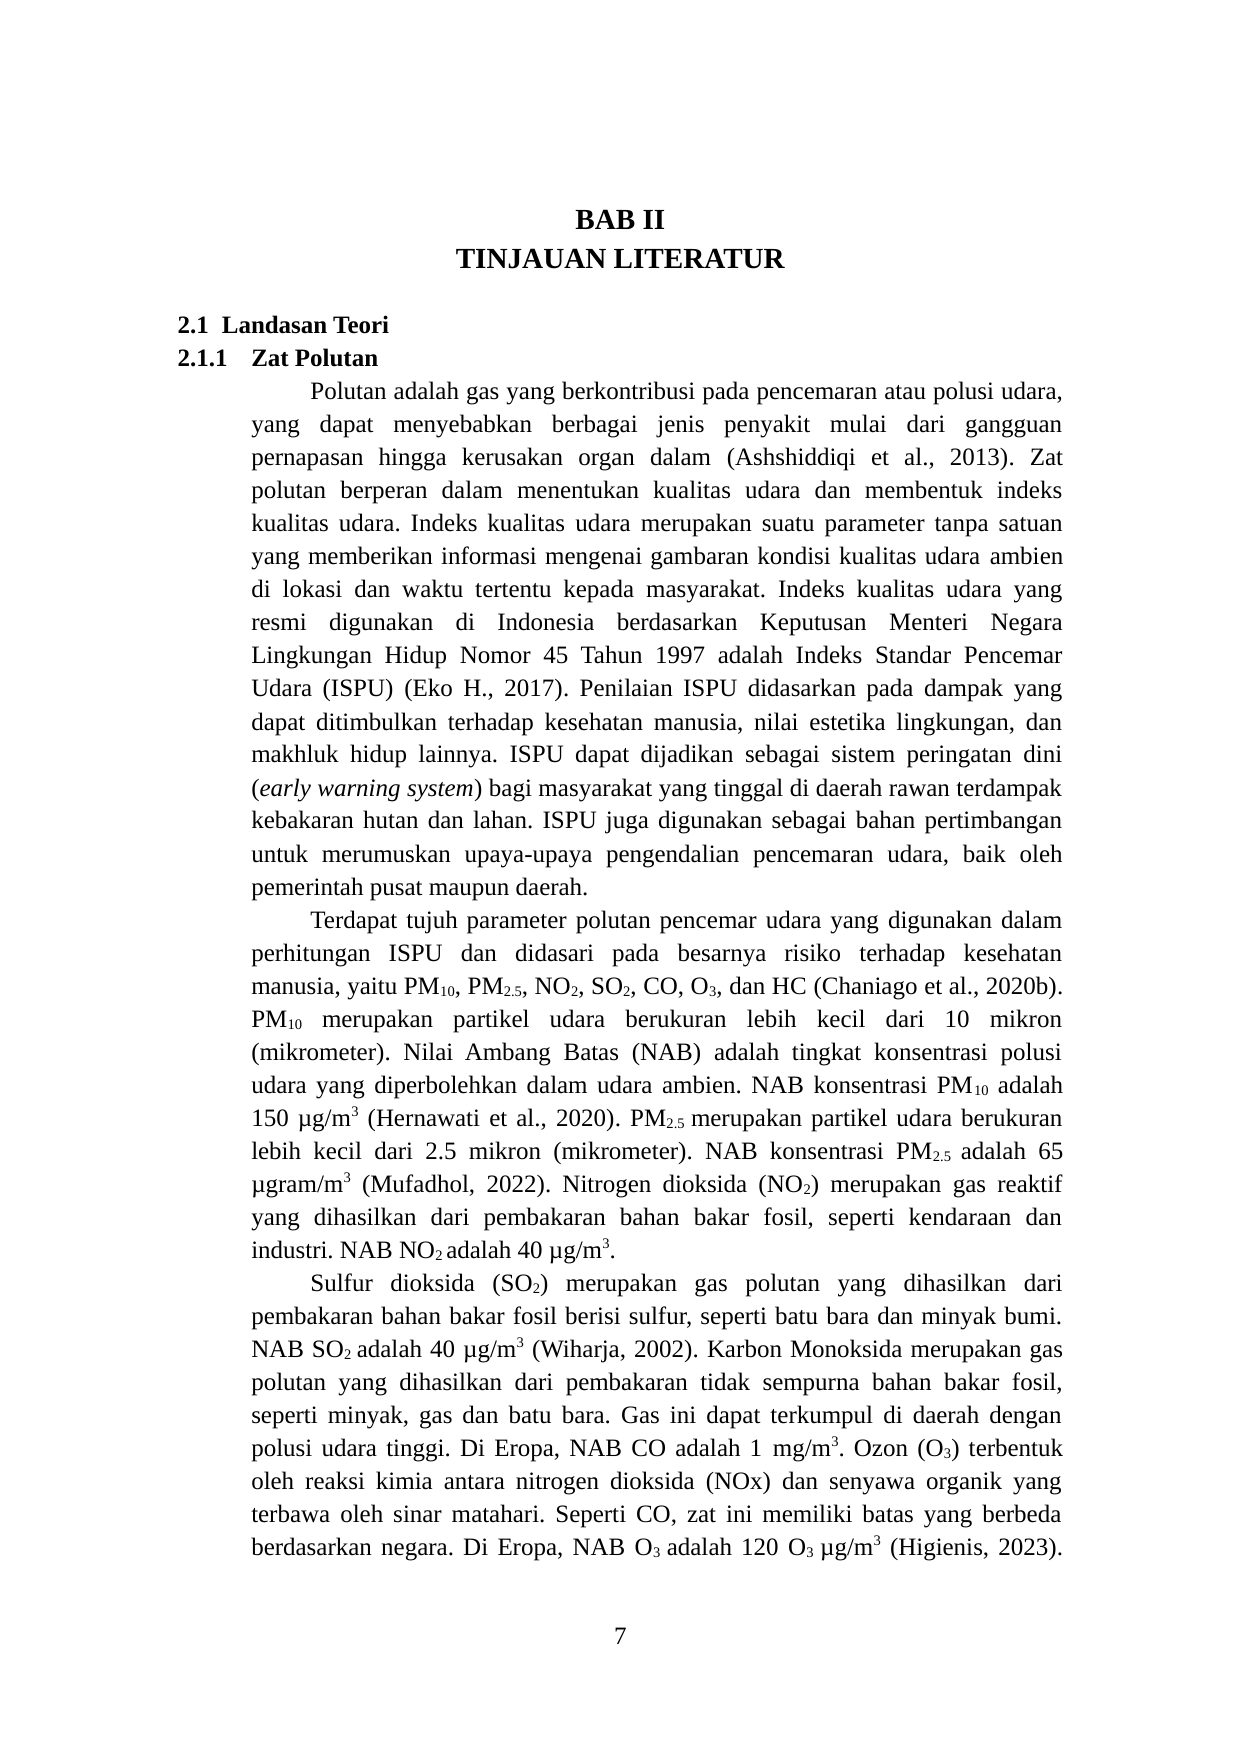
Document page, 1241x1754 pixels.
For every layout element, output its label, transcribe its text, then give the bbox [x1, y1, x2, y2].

subtitle TINJAUAN LITERATUR [177, 241, 1063, 274]
subtitle BAB II [177, 202, 1063, 236]
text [251, 1268, 1063, 1561]
text Terdapat tujuh parameter polutan pencemar udara yang digunakan dalam perhitungan ISPU dan didasari pada besarnya risiko terhadap kesehatan manusia, yaitu PM10, PM2.5, NO2, SO2, CO, O3, dan HC . PM10 merupakan partikel udara berukuran lebih kecil dari 10 mikron (mikrometer). Nilai Ambang Batas (NAB) adalah tingkat konsentrasi polusi udara yang diperbolehkan dalam udara ambien. NAB konsentrasi PM10 adalah 150 µg/m3 . PM2.5 merupakan partikel udara berukuran lebih kecil dari 2.5 mikron (mikrometer). NAB konsentrasi PM2.5 adalah 65 µgram/m3 . Nitrogen dioksida (NO2) merupakan gas reaktif yang dihasilkan dari pembakaran bahan bakar fosil, seperti kendaraan dan industri. NAB NO2 adalah 40 µg/m3. [251, 905, 1063, 1264]
subtitle Landasan Teori [177, 310, 1063, 339]
subtitle Zat Polutan [177, 343, 1063, 372]
list Polutan adalah gas yang berkontribusi pada pencemaran atau polusi udara, yang dapat menyebabkan berbagai jenis penyakit mulai dari gangguan pernapasan hingga kerusakan organ dalam . Zat polutan berperan dalam menentukan kualitas udara dan membentuk indeks kualitas udara. Indeks kualitas udara merupakan suatu parameter tanpa satuan yang memberikan informasi mengenai gambaran kondisi kualitas udara ambien di lokasi dan waktu tertentu kepada masyarakat. Indeks kualitas udara yang resmi digunakan di Indonesia berdasarkan Keputusan Menteri Negara Lingkungan Hidup Nomor 45 Tahun 1997 adalah Indeks Standar Pencemar Udara (ISPU) . Penilaian ISPU didasarkan pada dampak yang dapat ditimbulkan terhadap kesehatan manusia, nilai estetika lingkungan, dan makhluk hidup lainnya. ISPU dapat dijadikan sebagai sistem peringatan dini (early warning system) bagi masyarakat yang tinggal di daerah rawan terdampak kebakaran hutan dan lahan. ISPU juga digunakan sebagai bahan pertimbangan untuk merumuskan upaya-upaya pengendalian pencemaran udara, baik oleh pemerintah pusat maupun daerah. [251, 376, 1063, 900]
